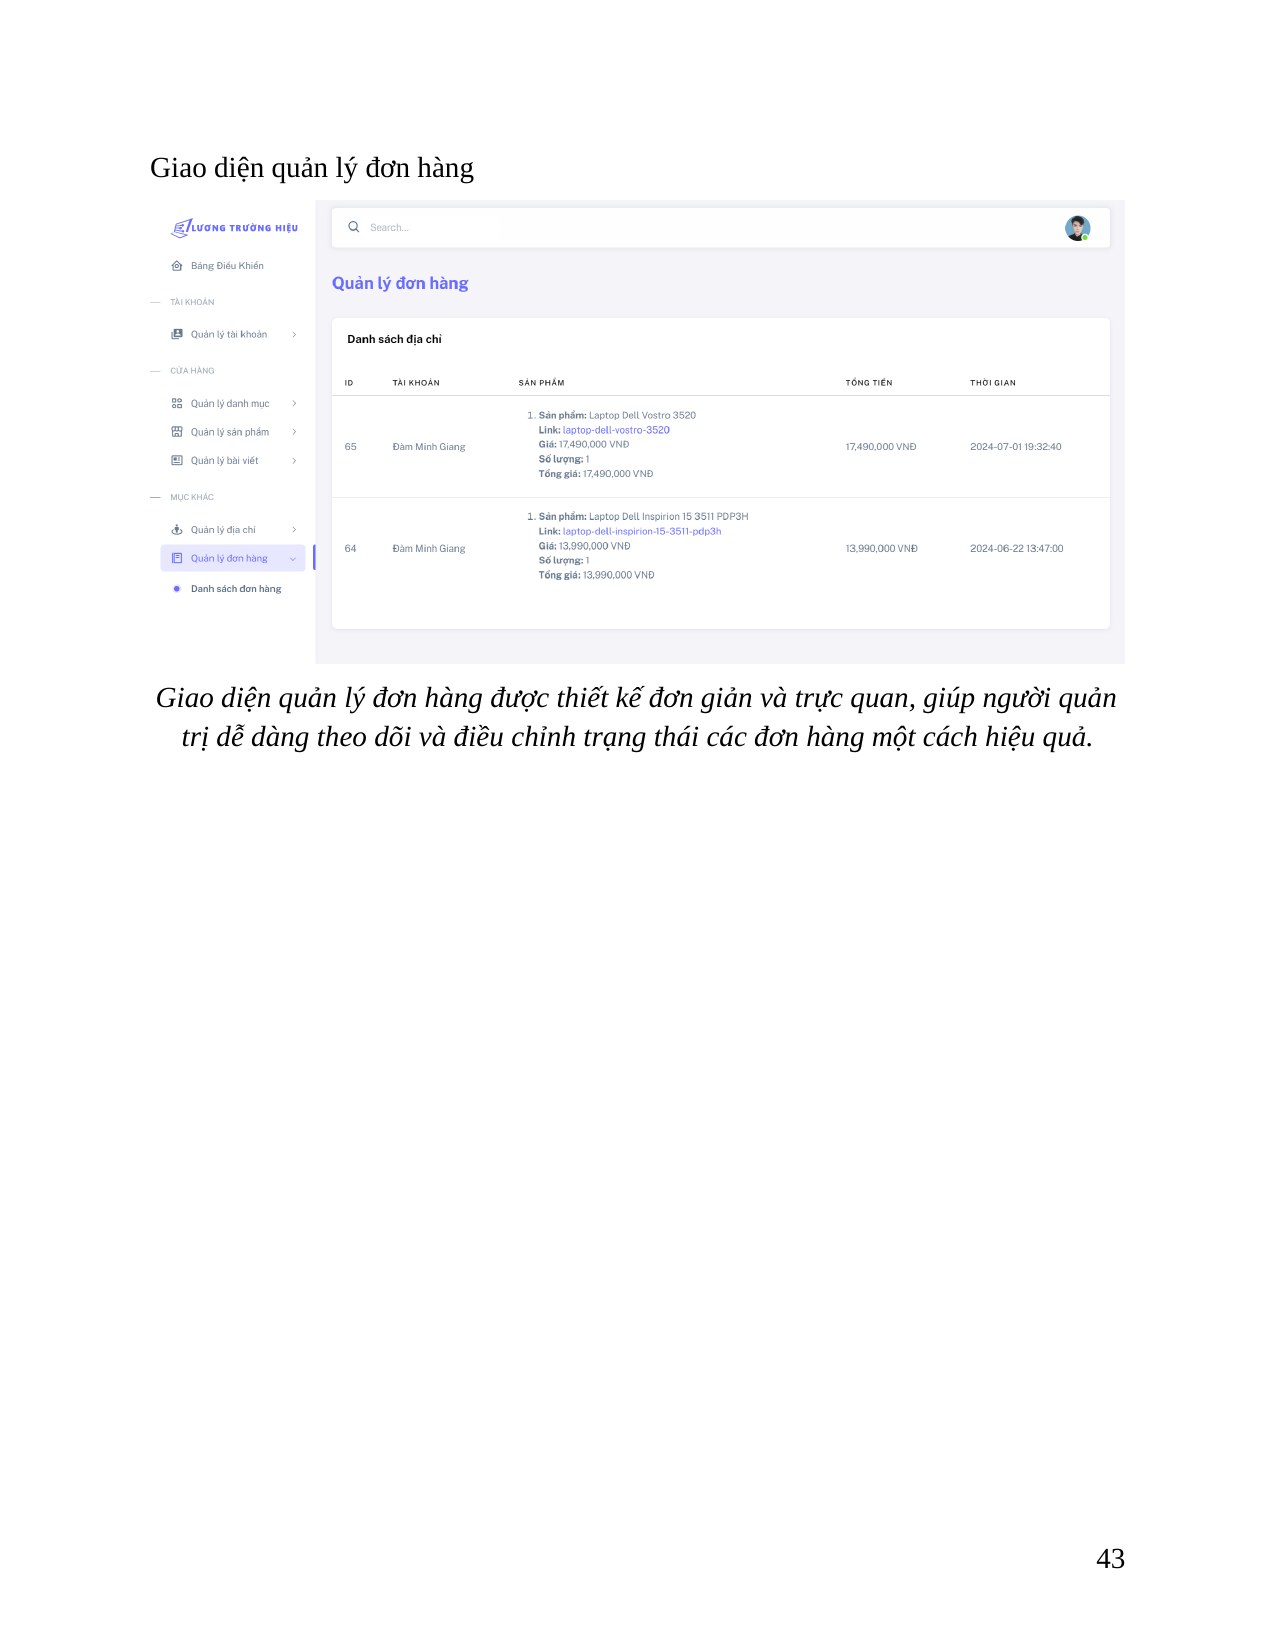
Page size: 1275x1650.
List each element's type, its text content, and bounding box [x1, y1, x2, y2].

text Giao diện quản lý đơn hàng [150, 150, 1125, 200]
picture [150, 200, 1125, 664]
text Giao diện quản lý đơn hàng được thiết kế đơn giản và trực quan, giúp người quản trị dễ dàng theo dõi và điều chỉnh trạng thái các đơn hàng một cách hiệu quả. [150, 680, 1125, 752]
